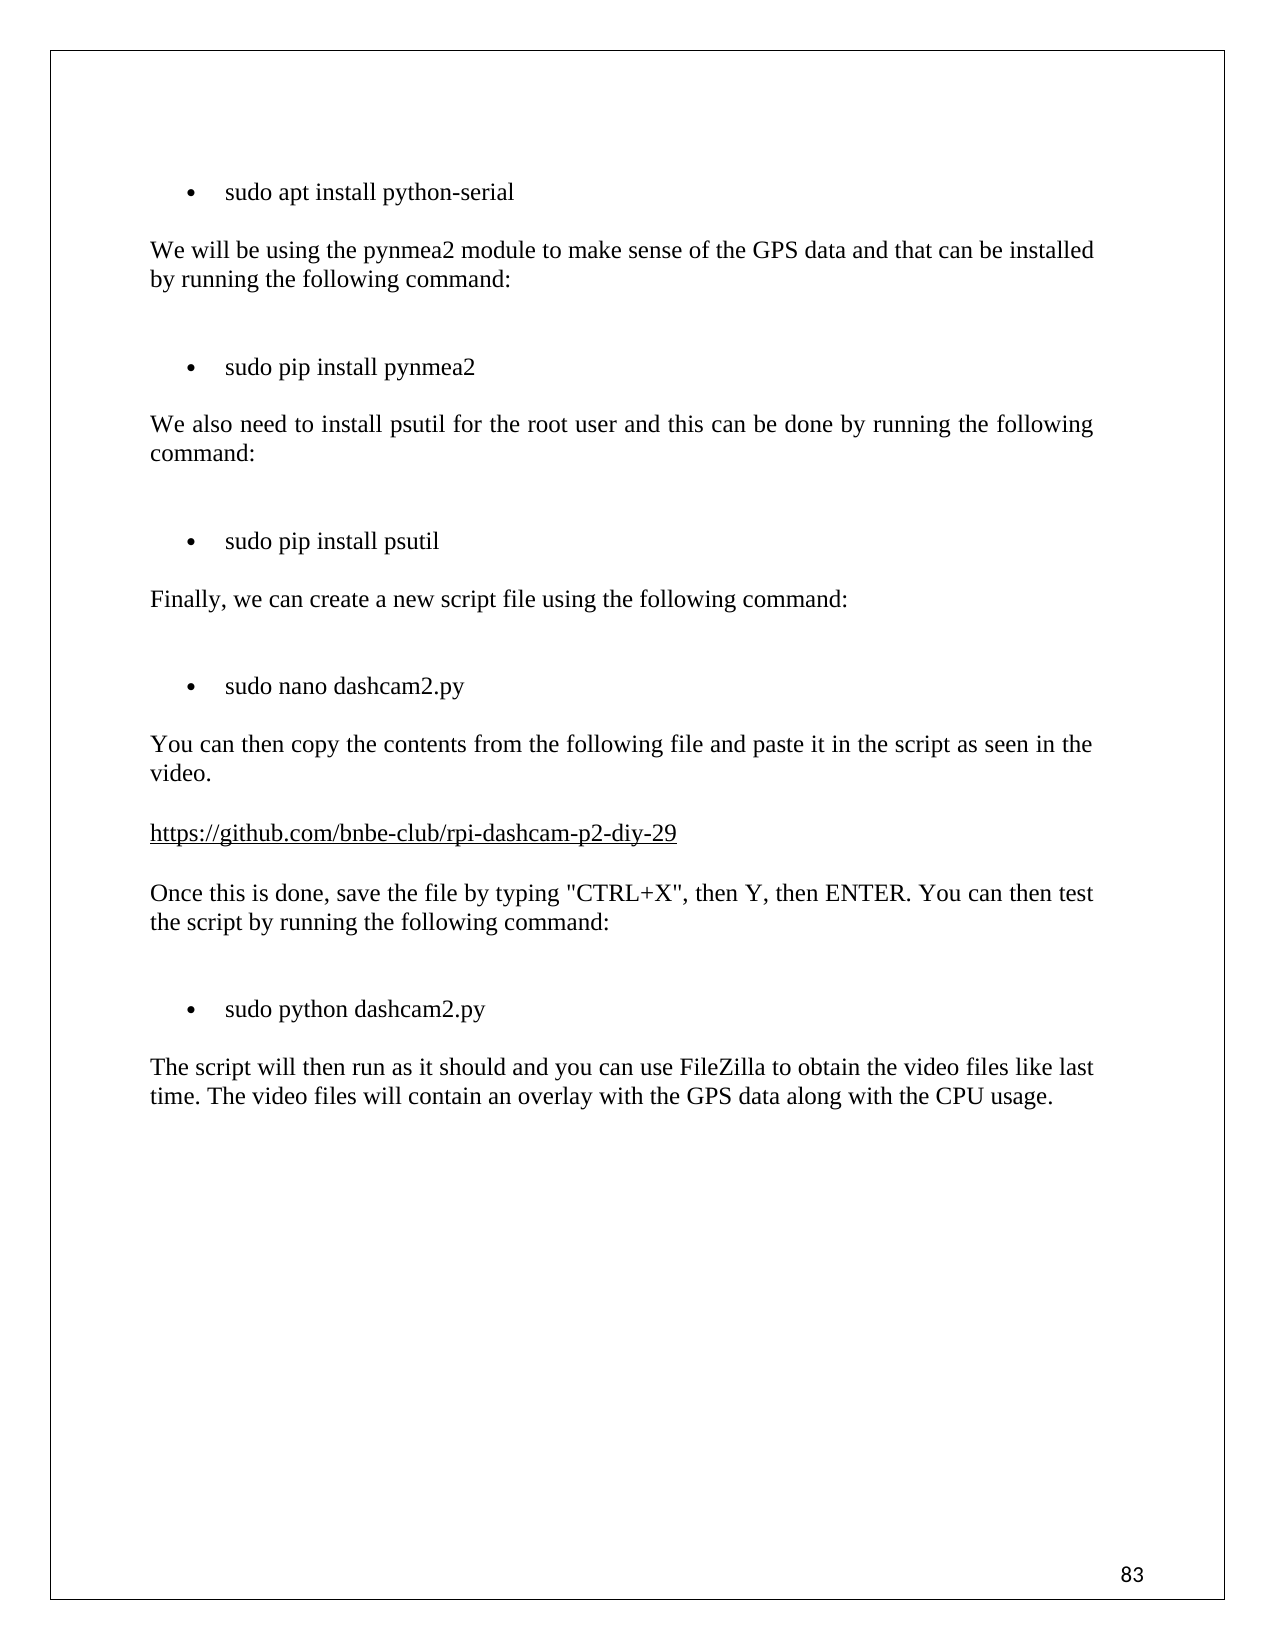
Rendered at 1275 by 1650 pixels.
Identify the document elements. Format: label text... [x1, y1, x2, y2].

list sudo python dashcam2.py [187, 967, 1095, 1023]
list sudo pip install psutil [187, 498, 1095, 554]
list sudo pip install pynmea2 [187, 324, 1095, 380]
text Finally, we can create a new script file using the following command: [150, 584, 1095, 612]
text We also need to install psutil for the root user and this can be done by running the following command: [150, 409, 1095, 467]
text We will be using the pynmea2 module to make sense of the GPS data and that can be installed by running the following command: [150, 235, 1095, 293]
text You can then copy the contents from the following file and paste it in the script as seen in the video. [150, 729, 1095, 787]
text Once this is done, save the file by typing "CTRL+X", then Y, then ENTER. You can then test the script by running the following command: [150, 878, 1095, 935]
list sudo apt install python-serial [187, 150, 1095, 206]
list sudo nano dashcam2.py [187, 644, 1095, 700]
text The script will then run as it should and you can use FileZilla to obtain the video files like last time. The video files will contain an overlay with the GPS data along with the CPU usage. [150, 1052, 1095, 1109]
text https://github.com/bnbe-club/rpi-dashcam-p2-diy-29 [150, 818, 1095, 847]
